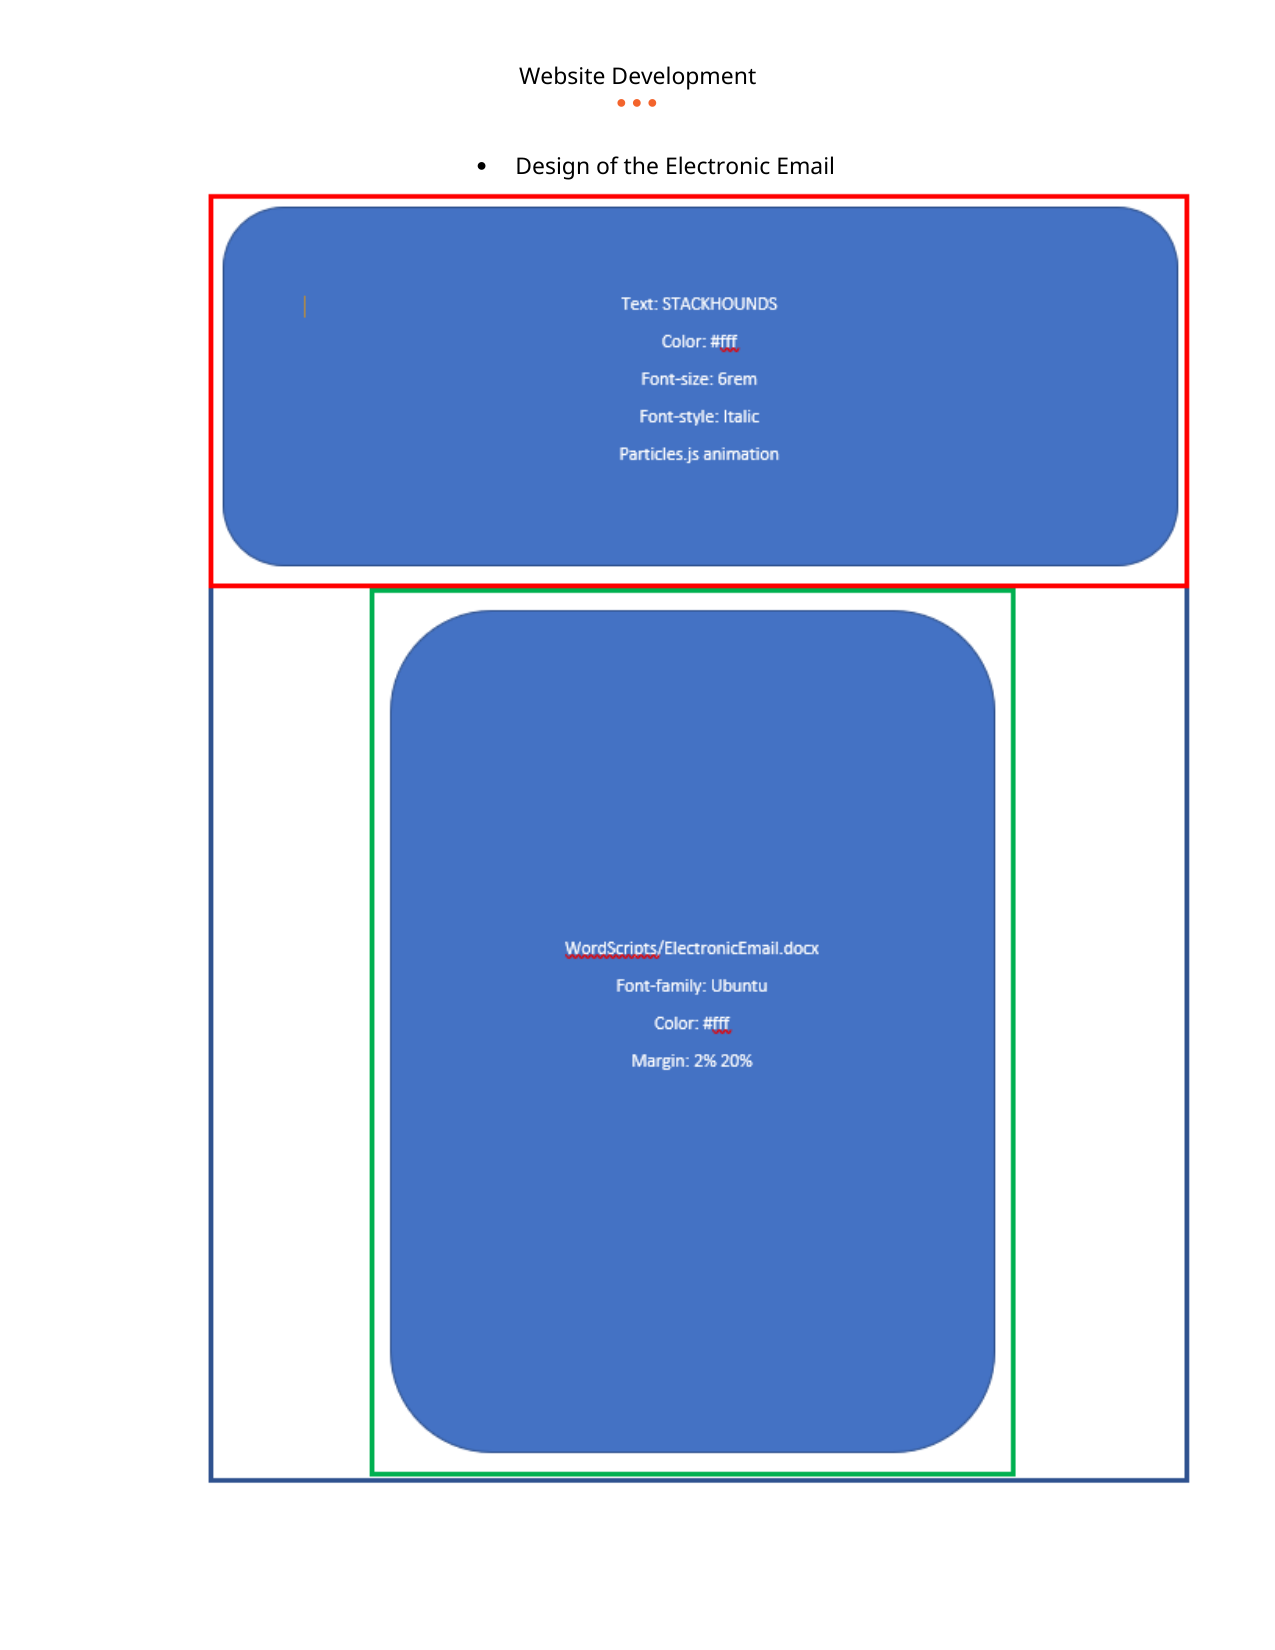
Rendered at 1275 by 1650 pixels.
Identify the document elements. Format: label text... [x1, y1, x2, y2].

picture [187, 186, 1202, 1494]
